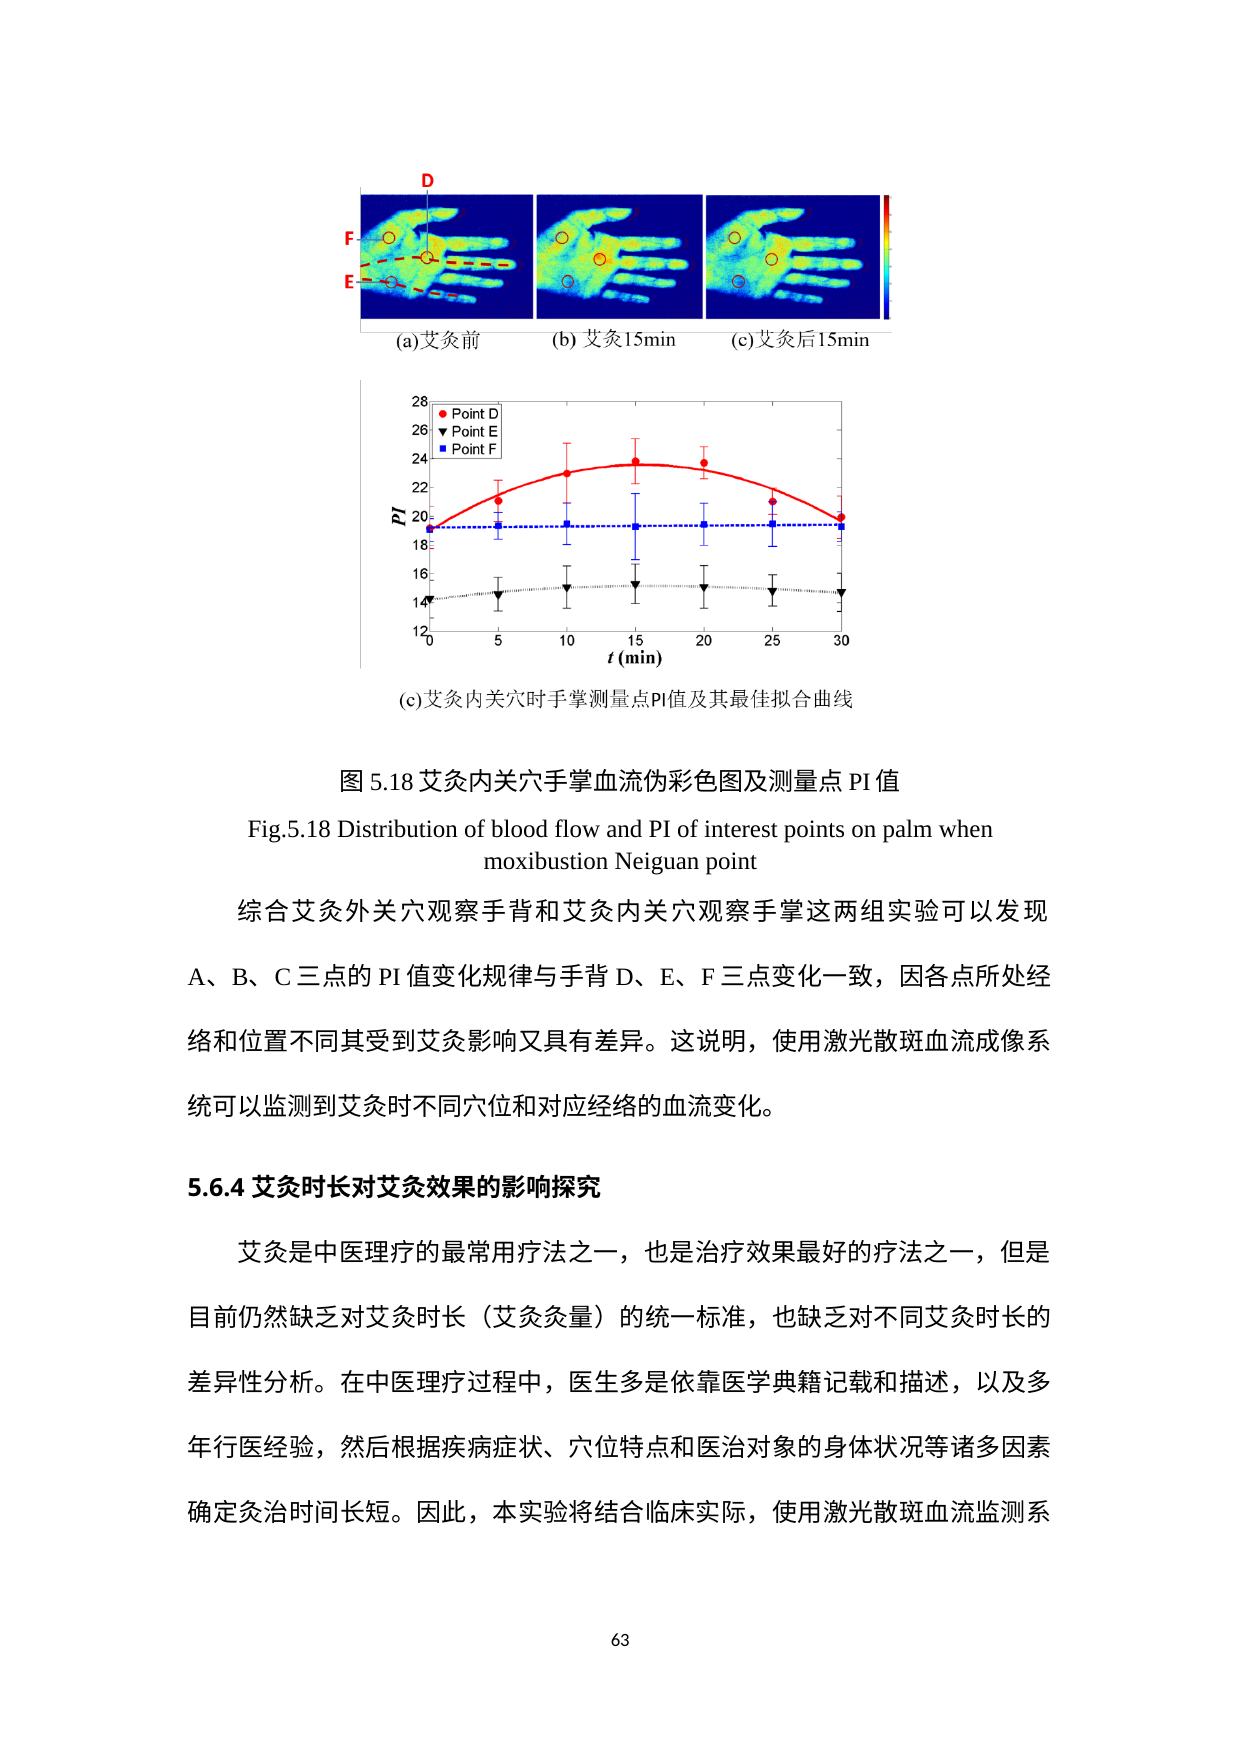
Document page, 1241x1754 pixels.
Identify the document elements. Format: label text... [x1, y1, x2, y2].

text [187, 1218, 1053, 1543]
text Fig.5.18 Distribution of blood flow and PI of interest points on palm when moxibustion Neiguan point [187, 812, 1053, 877]
picture [331, 162, 909, 724]
text 综合艾灸外关穴观察手背和艾灸内关穴观察手掌这两组实验可以发现，A、B、C三点的PI值变化规律与手背D、E、F三点变化一致，因各点所处经络和位置不同其受到艾灸影响又具有差异。这说明，使用激光散斑血流成像系统可以监测到艾灸时不同穴位和对应经络的血流变化。 [187, 877, 1053, 1137]
text 5.6.4 艾灸时长对艾灸效果的影响探究 [187, 1153, 1053, 1218]
text 图5.18艾灸内关穴手掌血流伪彩色图及测量点PI值 [187, 747, 1053, 812]
